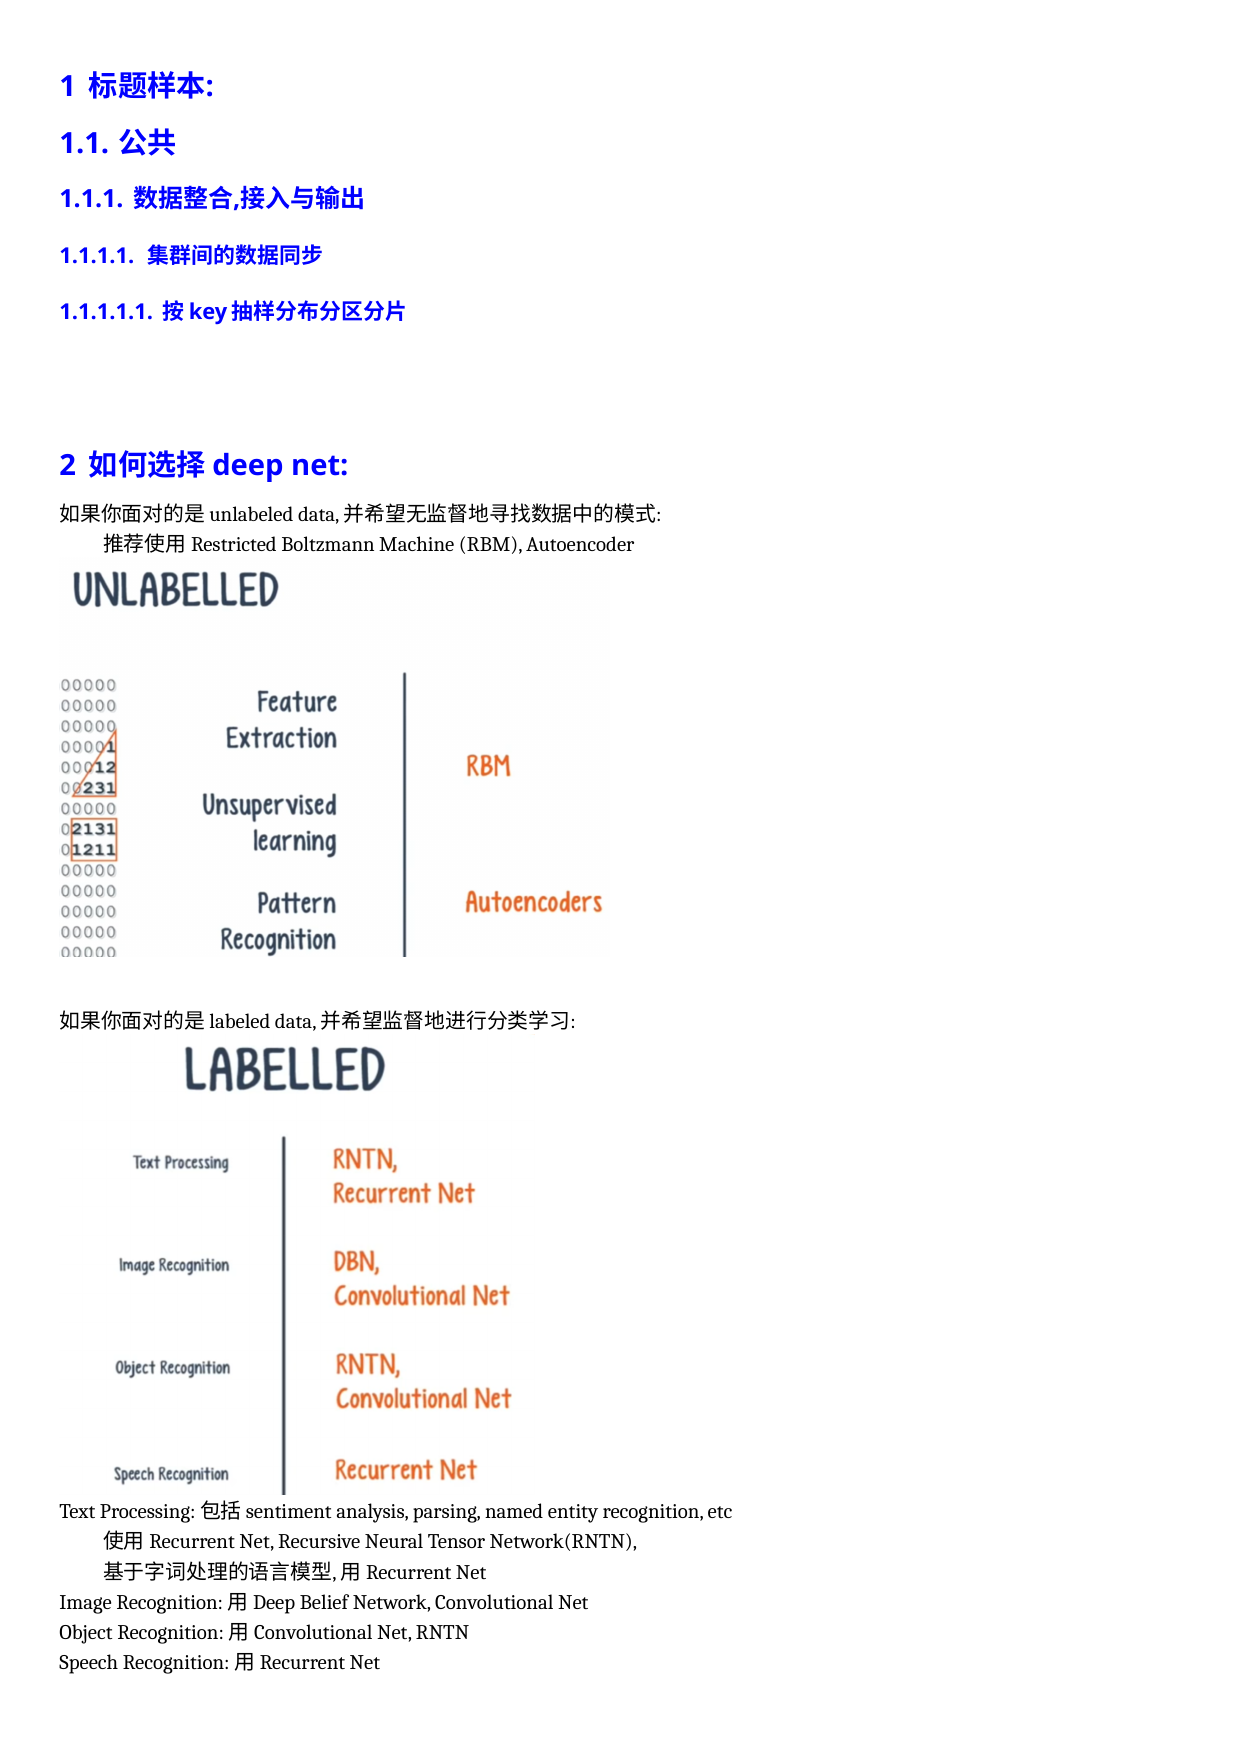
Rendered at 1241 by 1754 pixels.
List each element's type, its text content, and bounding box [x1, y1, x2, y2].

list 标题样本: [59, 62, 1181, 106]
text Image Recognition: 用 Deep Belief Network, Convolutional Net [59, 1585, 1181, 1615]
text 推荐使用 Restricted Boltzmann Machine (RBM), Autoencoder [59, 527, 1181, 557]
list 集群间的数据同步 [59, 231, 1181, 276]
text 使用 Recurrent Net, Recursive Neural Tensor Network(RNTN), [59, 1525, 1181, 1555]
picture [59, 557, 610, 957]
text Text Processing: 包括sentiment analysis, parsing, named entity recognition, etc [59, 1494, 1181, 1525]
picture [59, 1034, 535, 1495]
list 如何选择 deep net: [59, 440, 1181, 484]
text 如果你面对的是unlabeled data, 并希望无监督地寻找数据中的模式: [59, 497, 1181, 527]
text 如果你面对的是labeled data, 并希望监督地进行分类学习: [59, 1004, 1181, 1034]
text Object Recognition: 用 Convolutional Net, RNTN [59, 1615, 1181, 1646]
list 按key抽样分布分区分片 [59, 288, 1181, 332]
text Speech Recognition: 用 Recurrent Net [59, 1646, 1181, 1676]
list 公共 [59, 118, 1181, 162]
list 数据整合,接入与输出 [59, 175, 1181, 219]
text 基于字词处理的语言模型, 用 Recurrent Net [59, 1555, 1181, 1585]
